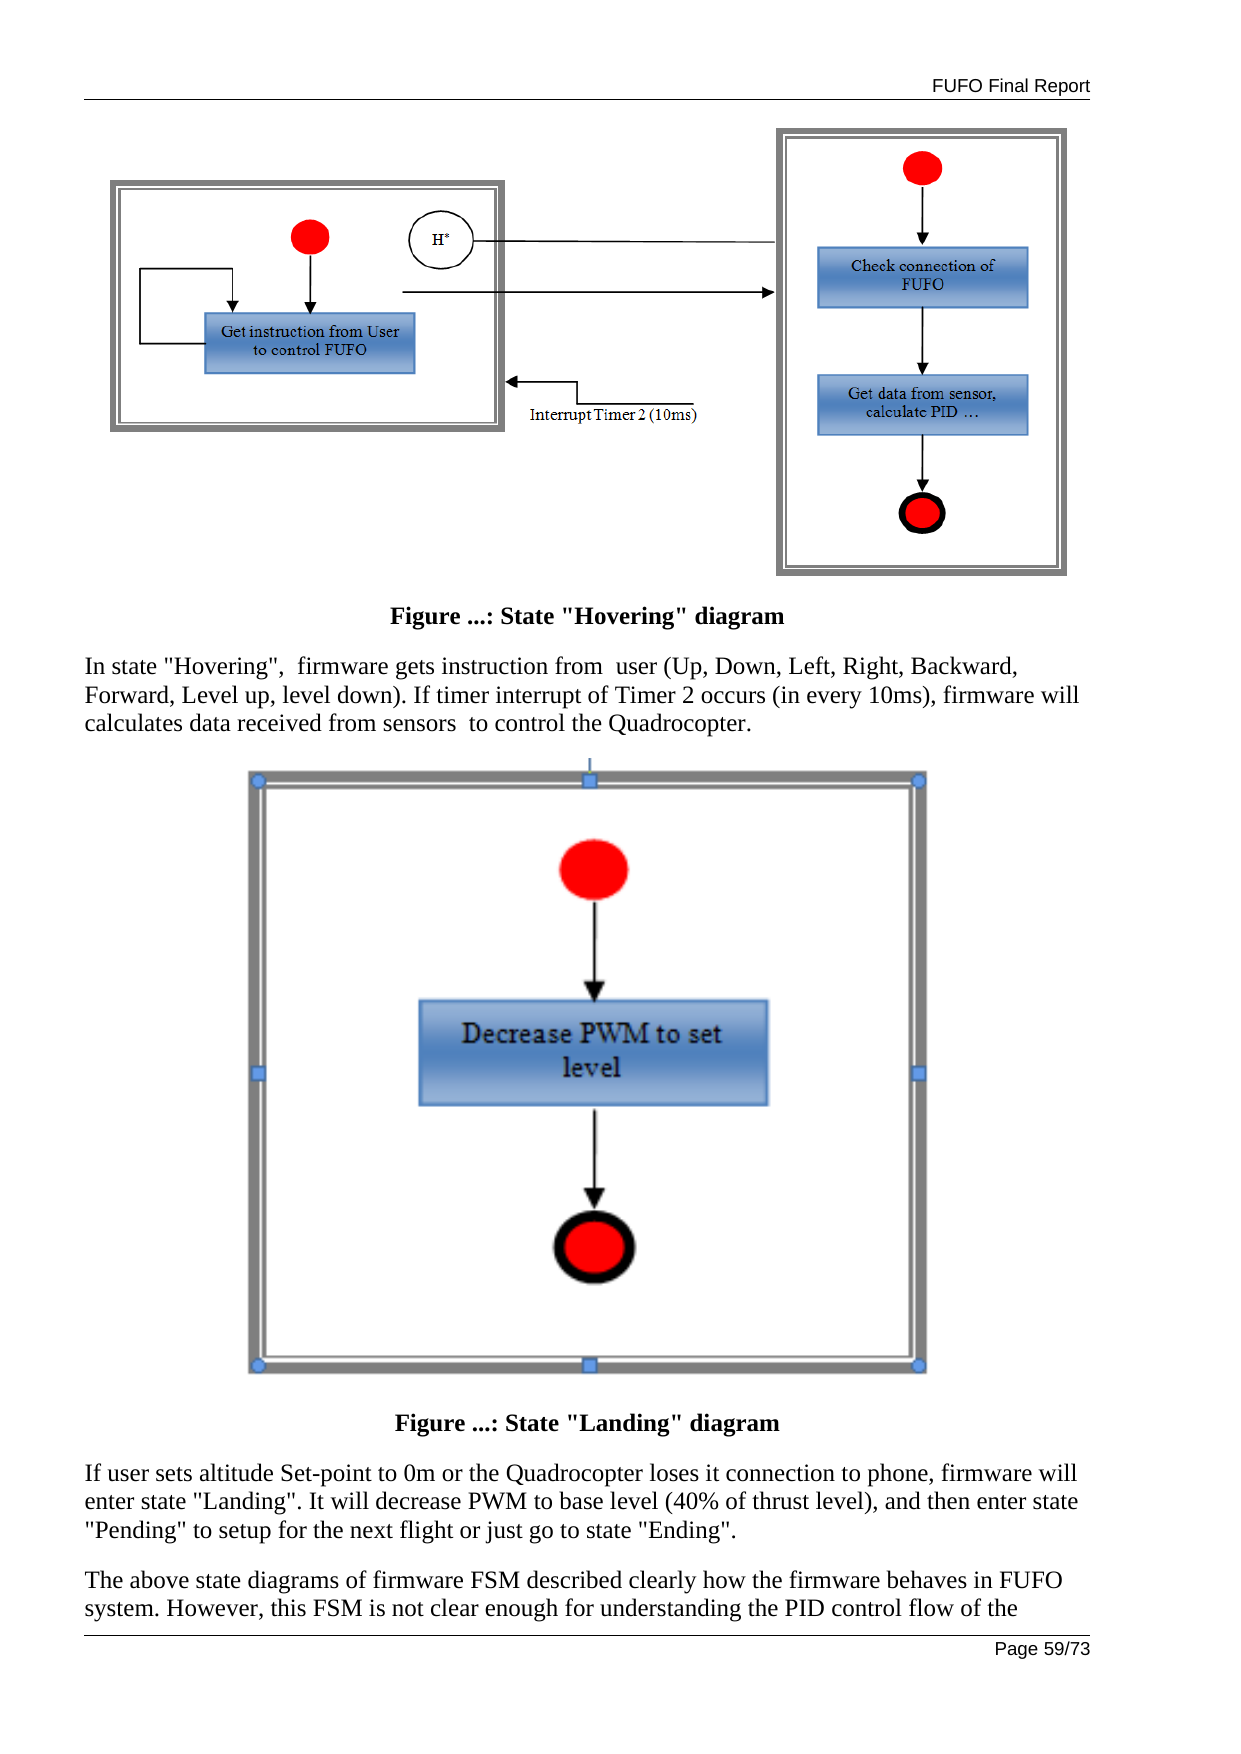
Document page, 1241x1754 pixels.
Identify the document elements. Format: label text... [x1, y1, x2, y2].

text In state "Hovering", firmware gets instruction from user (Up, Down, Left, Right, Backward, Forward, Level up, level down). If timer interrupt of Timer 2 occurs (in every 10ms), firmware will calculates data received from sensors to control the Quadrocopter. [84, 651, 1090, 737]
text Figure ...: State "Hovering" diagram [84, 601, 1090, 630]
text Figure ...: State "Landing" diagram [84, 1408, 1090, 1437]
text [84, 1565, 1090, 1622]
picture [100, 121, 1075, 581]
text If user sets altitude Set-point to 0m or the Quadrocopter loses it connection to phone, firmware will enter state "Landing". It will decrease PWM to base level (40% of thrust level), and then enter state "Pending" to setup for the next flight or just go to state "Ending". [84, 1458, 1090, 1544]
picture [233, 758, 941, 1388]
